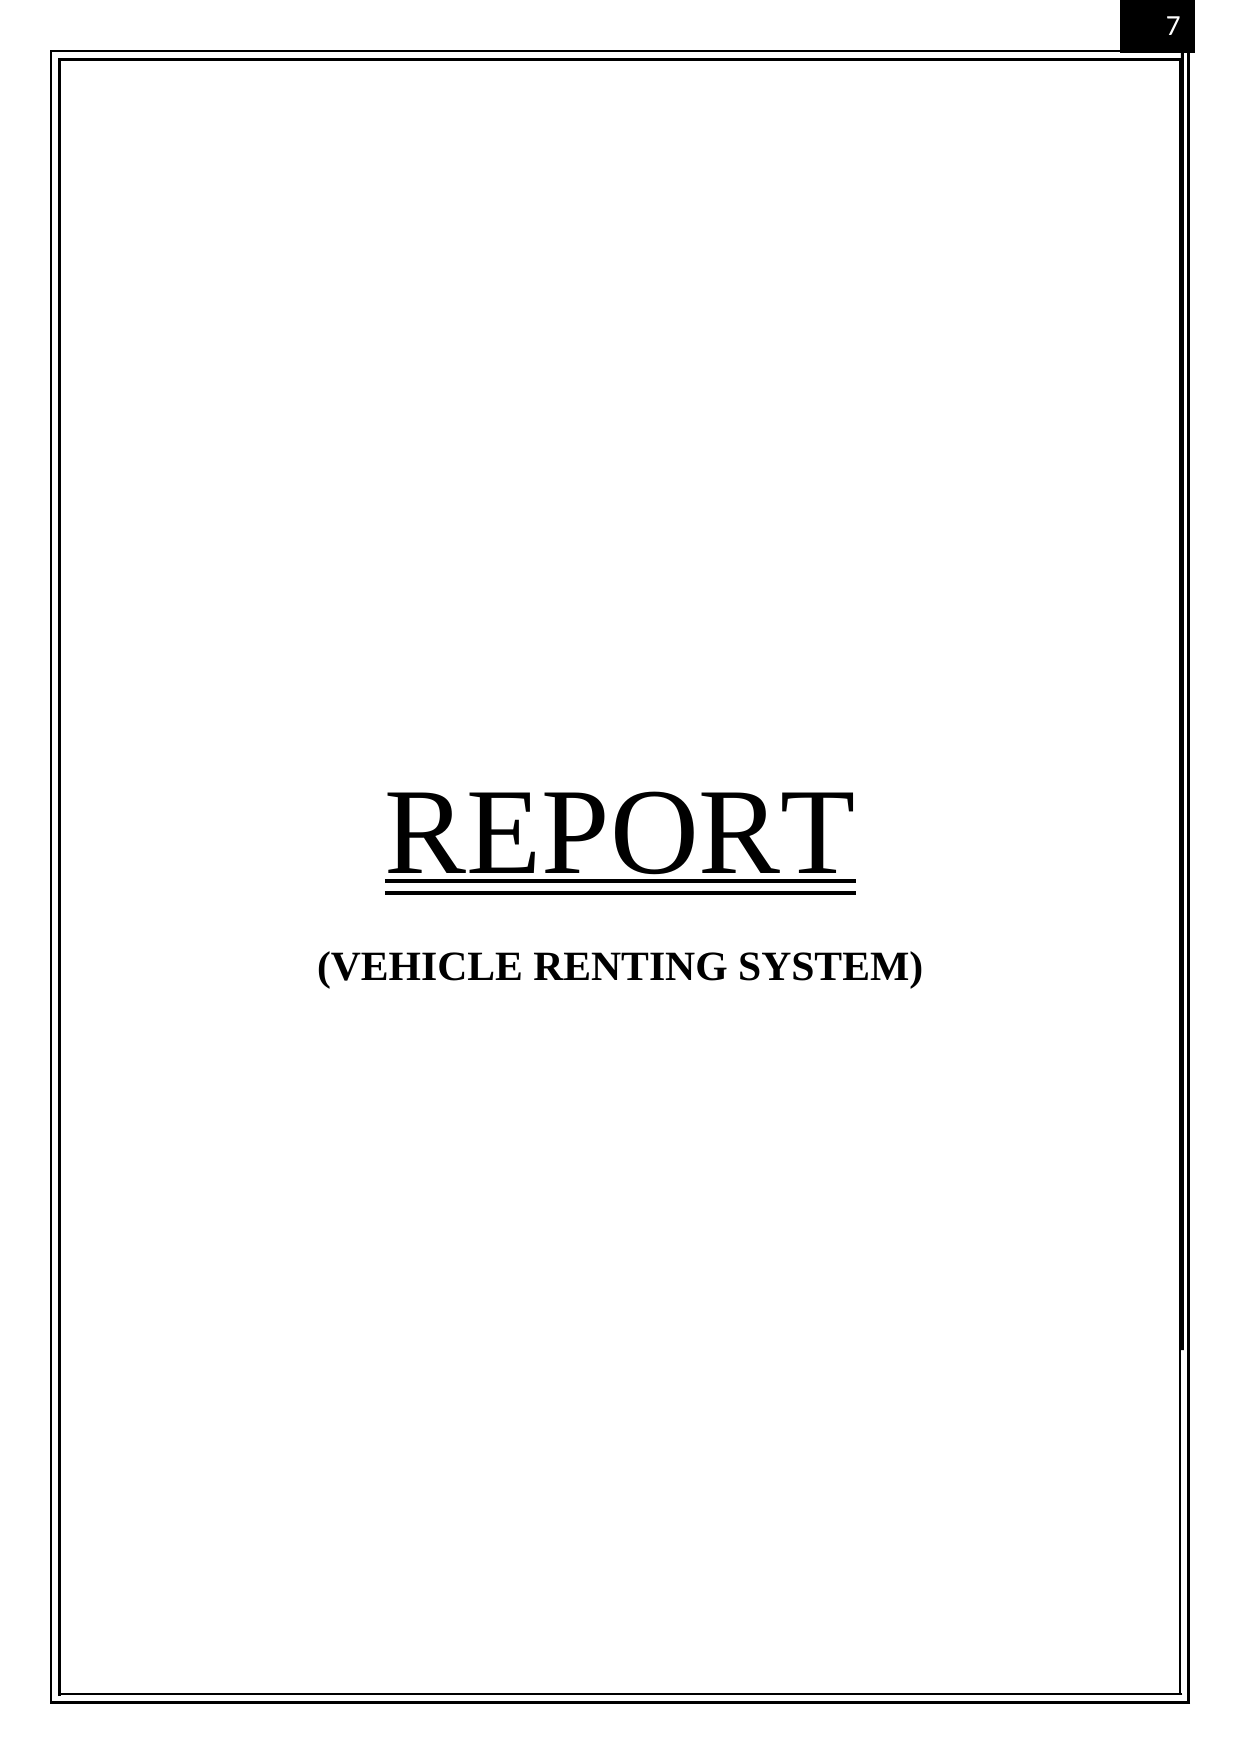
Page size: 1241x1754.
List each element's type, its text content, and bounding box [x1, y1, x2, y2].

text REPORT [150, 758, 1090, 900]
text (VEHICLE RENTING SYSTEM) [150, 942, 1090, 990]
